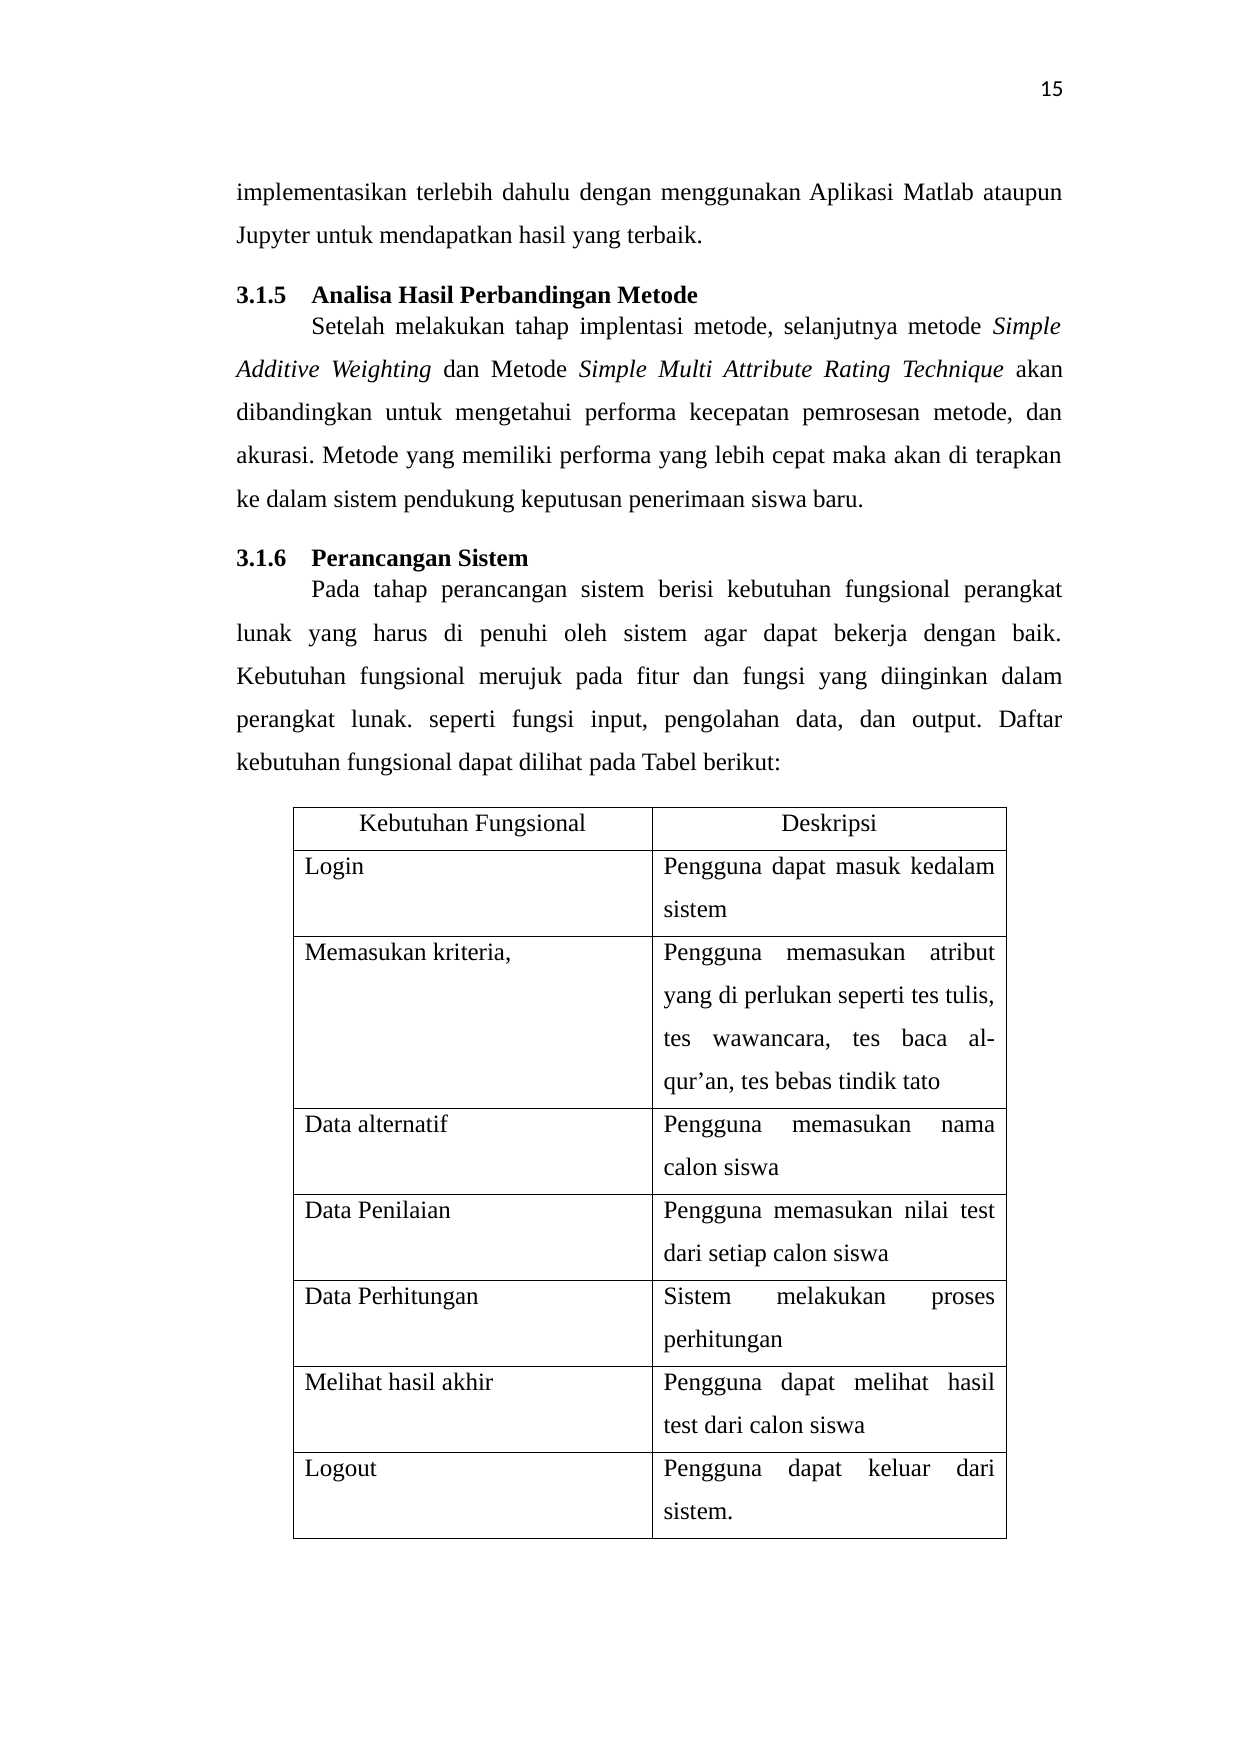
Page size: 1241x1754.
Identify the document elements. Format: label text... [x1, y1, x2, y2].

table_cell Pengguna dapat keluar dari sistem. [653, 1453, 1006, 1538]
table_cell Pengguna memasukan nilai test dari setiap calon siswa [653, 1195, 1006, 1280]
text Setelah melakukan tahap implentasi metode, selanjutnya metode Simple Additive Weighting dan Metode Simple Multi Attribute Rating Technique akan dibandingkan untuk mengetahui performa kecepatan pemrosesan metode, dan akurasi. Metode yang memiliki performa yang lebih cepat maka akan di terapkan ke dalam sistem pendukung keputusan penerimaan siswa baru. [236, 311, 1063, 512]
subtitle Perancangan Sistem [236, 543, 1063, 572]
subtitle Analisa Hasil Perbandingan Metode [236, 280, 1063, 309]
table_cell Memasukan kriteria, [294, 937, 652, 1108]
table_header Kebutuhan Fungsional [294, 808, 652, 850]
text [236, 177, 1063, 249]
table_cell Data Penilaian [294, 1195, 652, 1280]
table_cell Data Perhitungan [294, 1281, 652, 1366]
table_header Deskripsi [653, 808, 1006, 850]
table_cell Pengguna memasukan nama calon siswa [653, 1109, 1006, 1194]
table_cell Melihat hasil akhir [294, 1367, 652, 1452]
text Pada tahap perancangan sistem berisi kebutuhan fungsional perangkat lunak yang harus di penuhi oleh sistem agar dapat bekerja dengan baik. Kebutuhan fungsional merujuk pada fitur dan fungsi yang diinginkan dalam perangkat lunak. seperti fungsi input, pengolahan data, dan output. Daftar kebutuhan fungsional dapat dilihat pada Tabel berikut: [236, 574, 1063, 776]
table_cell Pengguna dapat masuk kedalam sistem [653, 851, 1006, 936]
table_cell Pengguna dapat melihat hasil test dari calon siswa [653, 1367, 1006, 1452]
table_cell Sistem melakukan proses perhitungan [653, 1281, 1006, 1366]
table_cell Pengguna memasukan atribut yang di perlukan seperti tes tulis, tes wawancara, tes baca al-qur’an, tes bebas tindik tato [653, 937, 1006, 1108]
table_cell Login [294, 851, 652, 936]
table_cell Logout [294, 1453, 652, 1538]
table_cell Data alternatif [294, 1109, 652, 1194]
